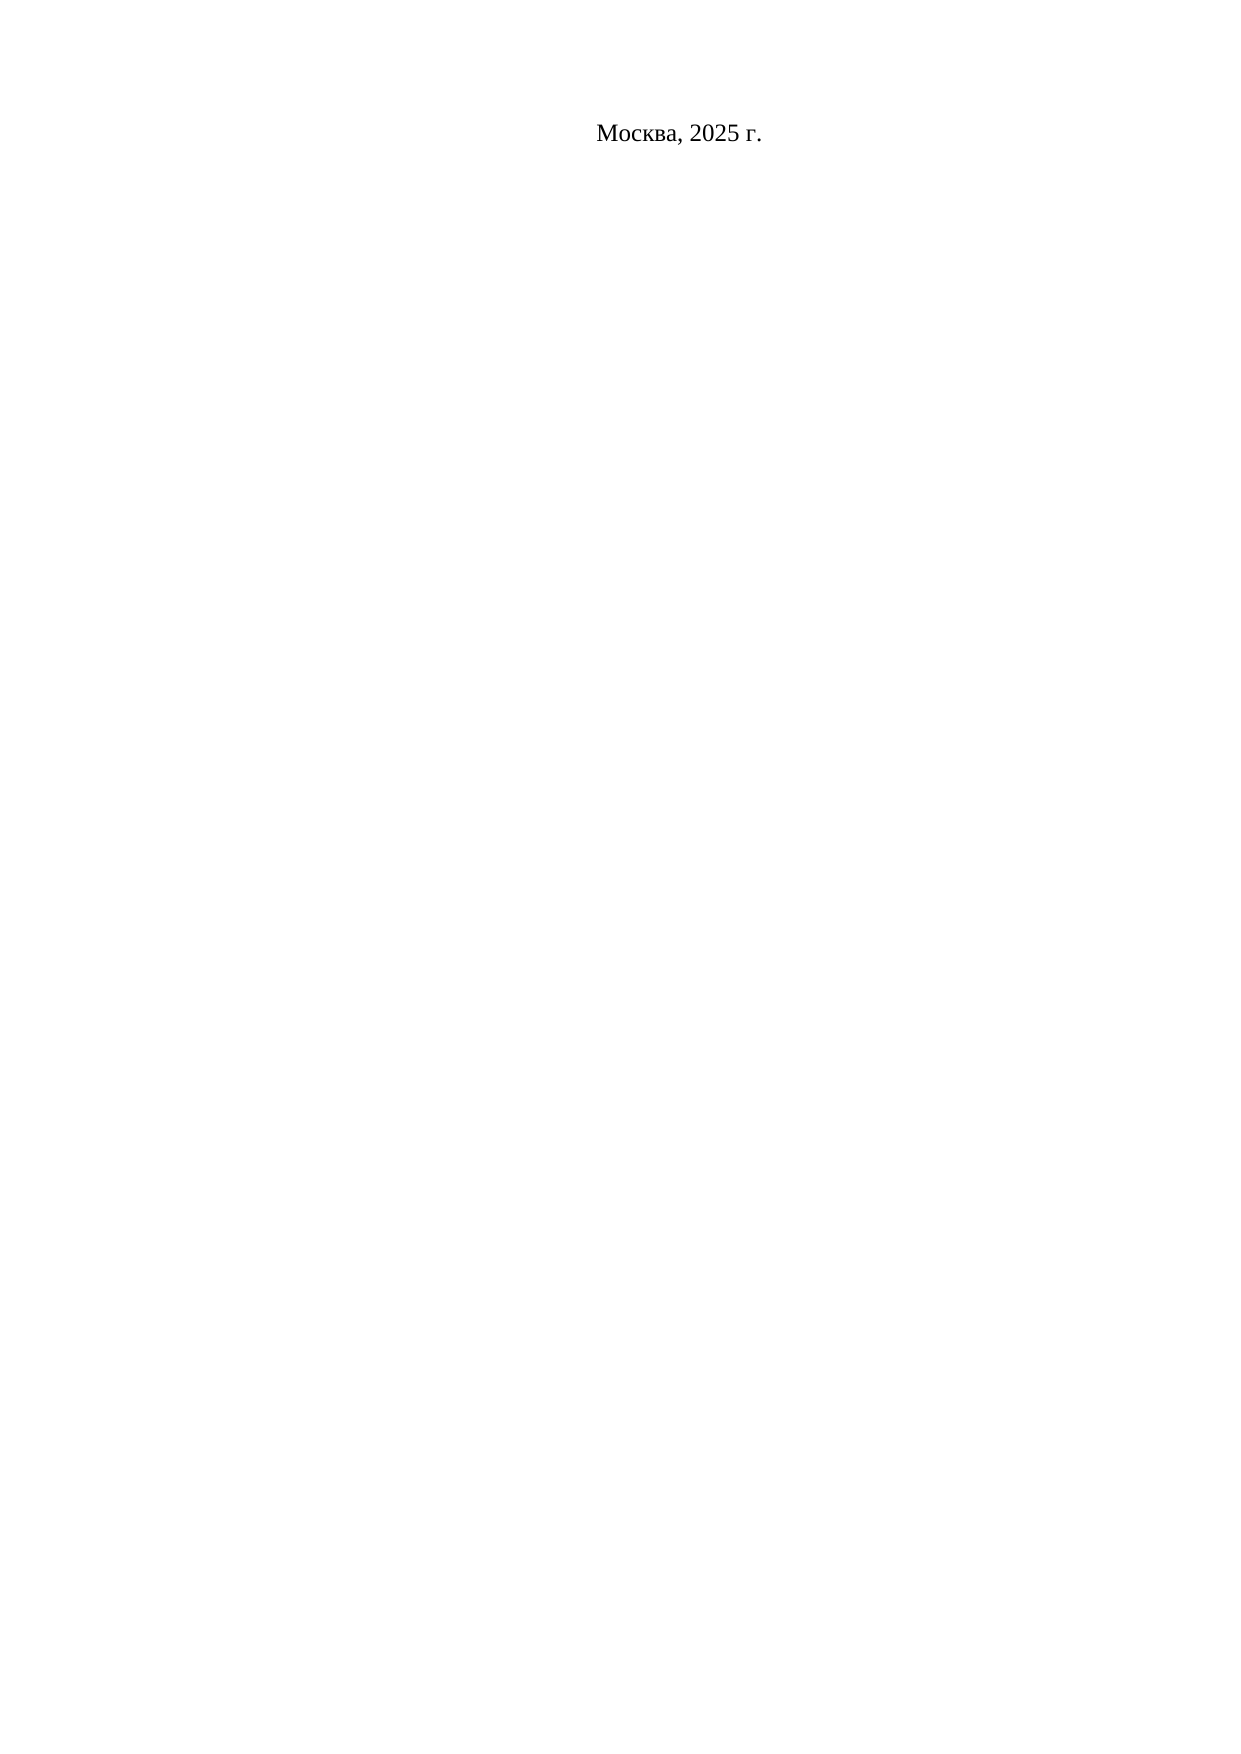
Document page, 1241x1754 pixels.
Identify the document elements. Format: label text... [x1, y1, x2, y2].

text Москва, 2025 г. [177, 118, 1181, 147]
